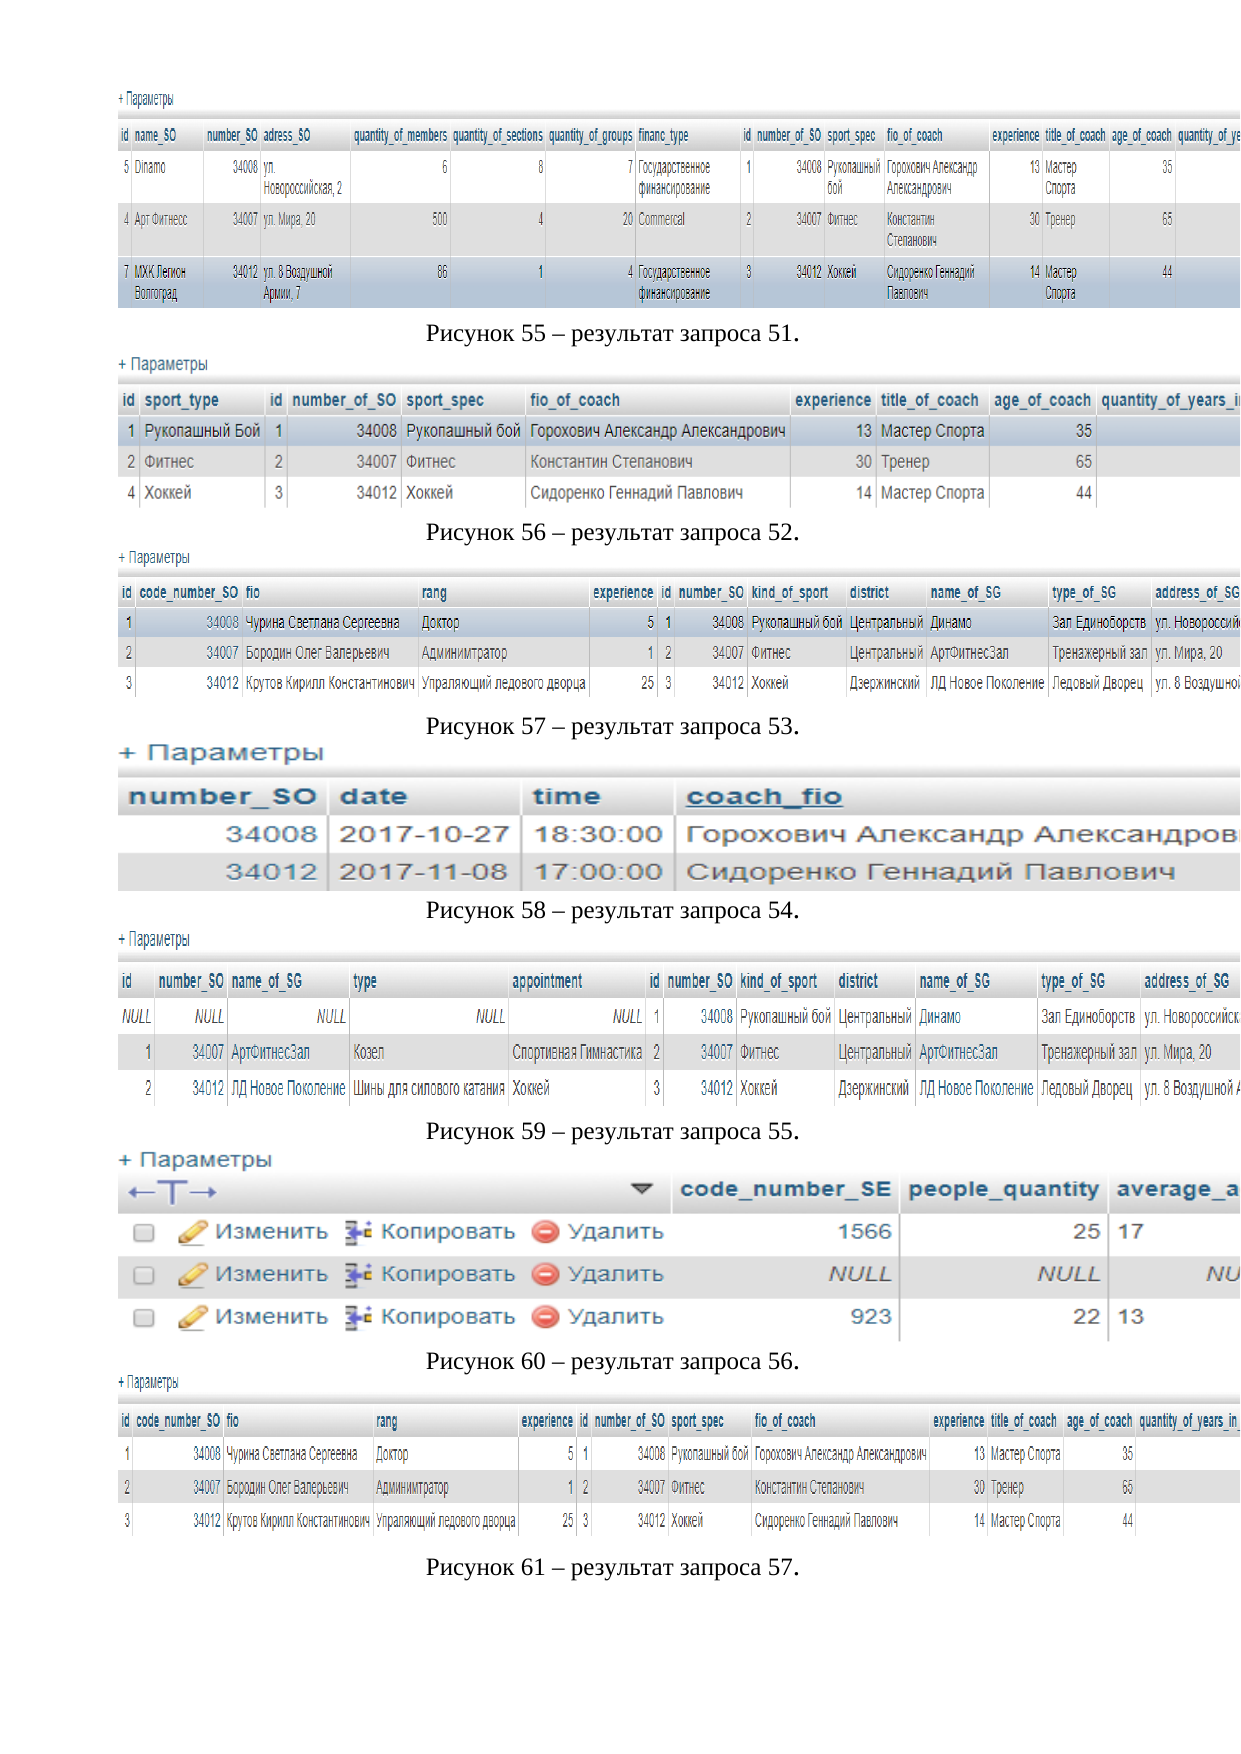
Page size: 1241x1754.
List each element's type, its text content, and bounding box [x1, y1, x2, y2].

picture [118, 347, 1241, 513]
picture [118, 88, 1241, 314]
picture [118, 740, 1241, 891]
text Рисунок 57 – результат запроса 53. [0, 707, 1152, 741]
picture [118, 1145, 1241, 1343]
text Рисунок 56 – результат запроса 52. [0, 513, 1152, 546]
text Рисунок 60 – результат запроса 56. [0, 1342, 1152, 1376]
text Рисунок 61 – результат запроса 57. [0, 1548, 1152, 1581]
picture [118, 546, 1241, 708]
text Рисунок 55 – результат запроса 51. [0, 314, 1152, 347]
picture [118, 1375, 1241, 1548]
text Рисунок 58 – результат запроса 54. [0, 891, 1152, 924]
text Рисунок 59 – результат запроса 55. [0, 1112, 1152, 1145]
picture [118, 924, 1241, 1112]
